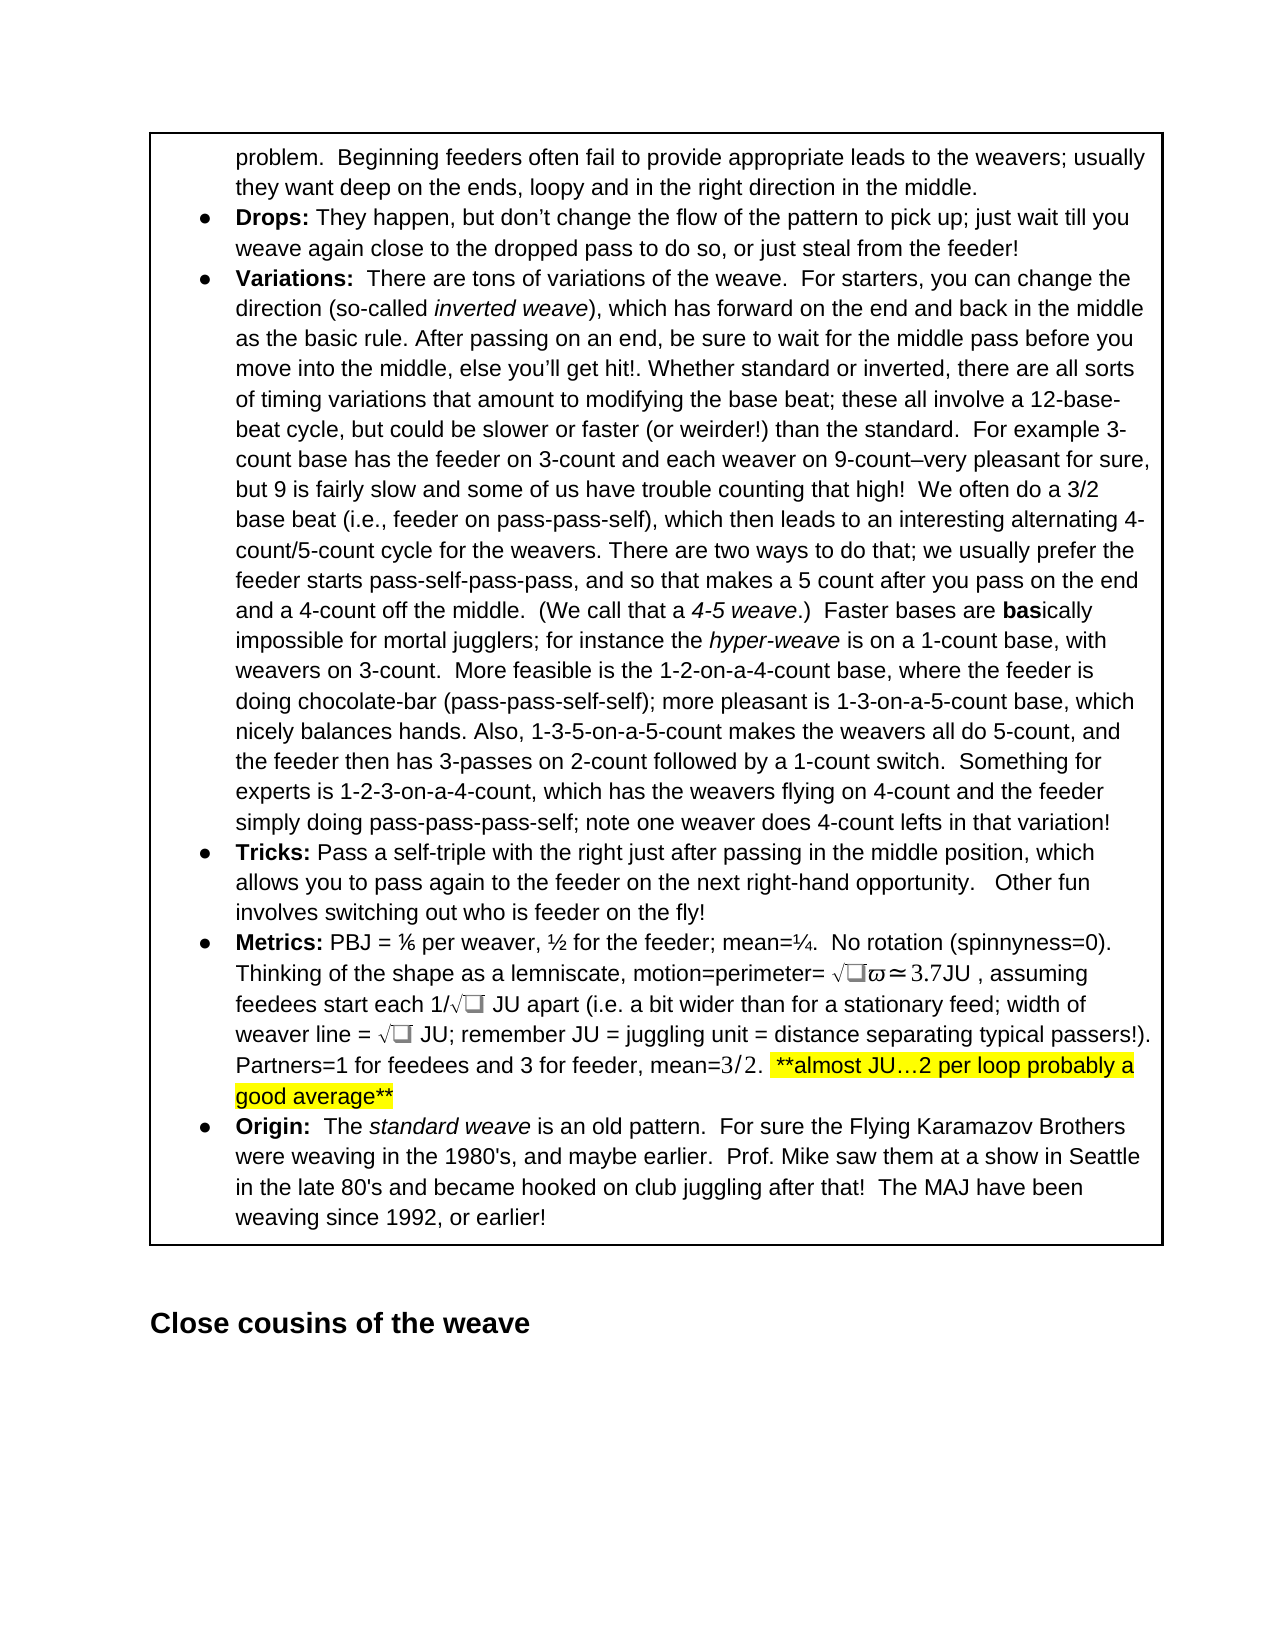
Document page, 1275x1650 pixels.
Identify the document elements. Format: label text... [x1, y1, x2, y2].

subtitle Close cousins of the weave [150, 1306, 1125, 1339]
